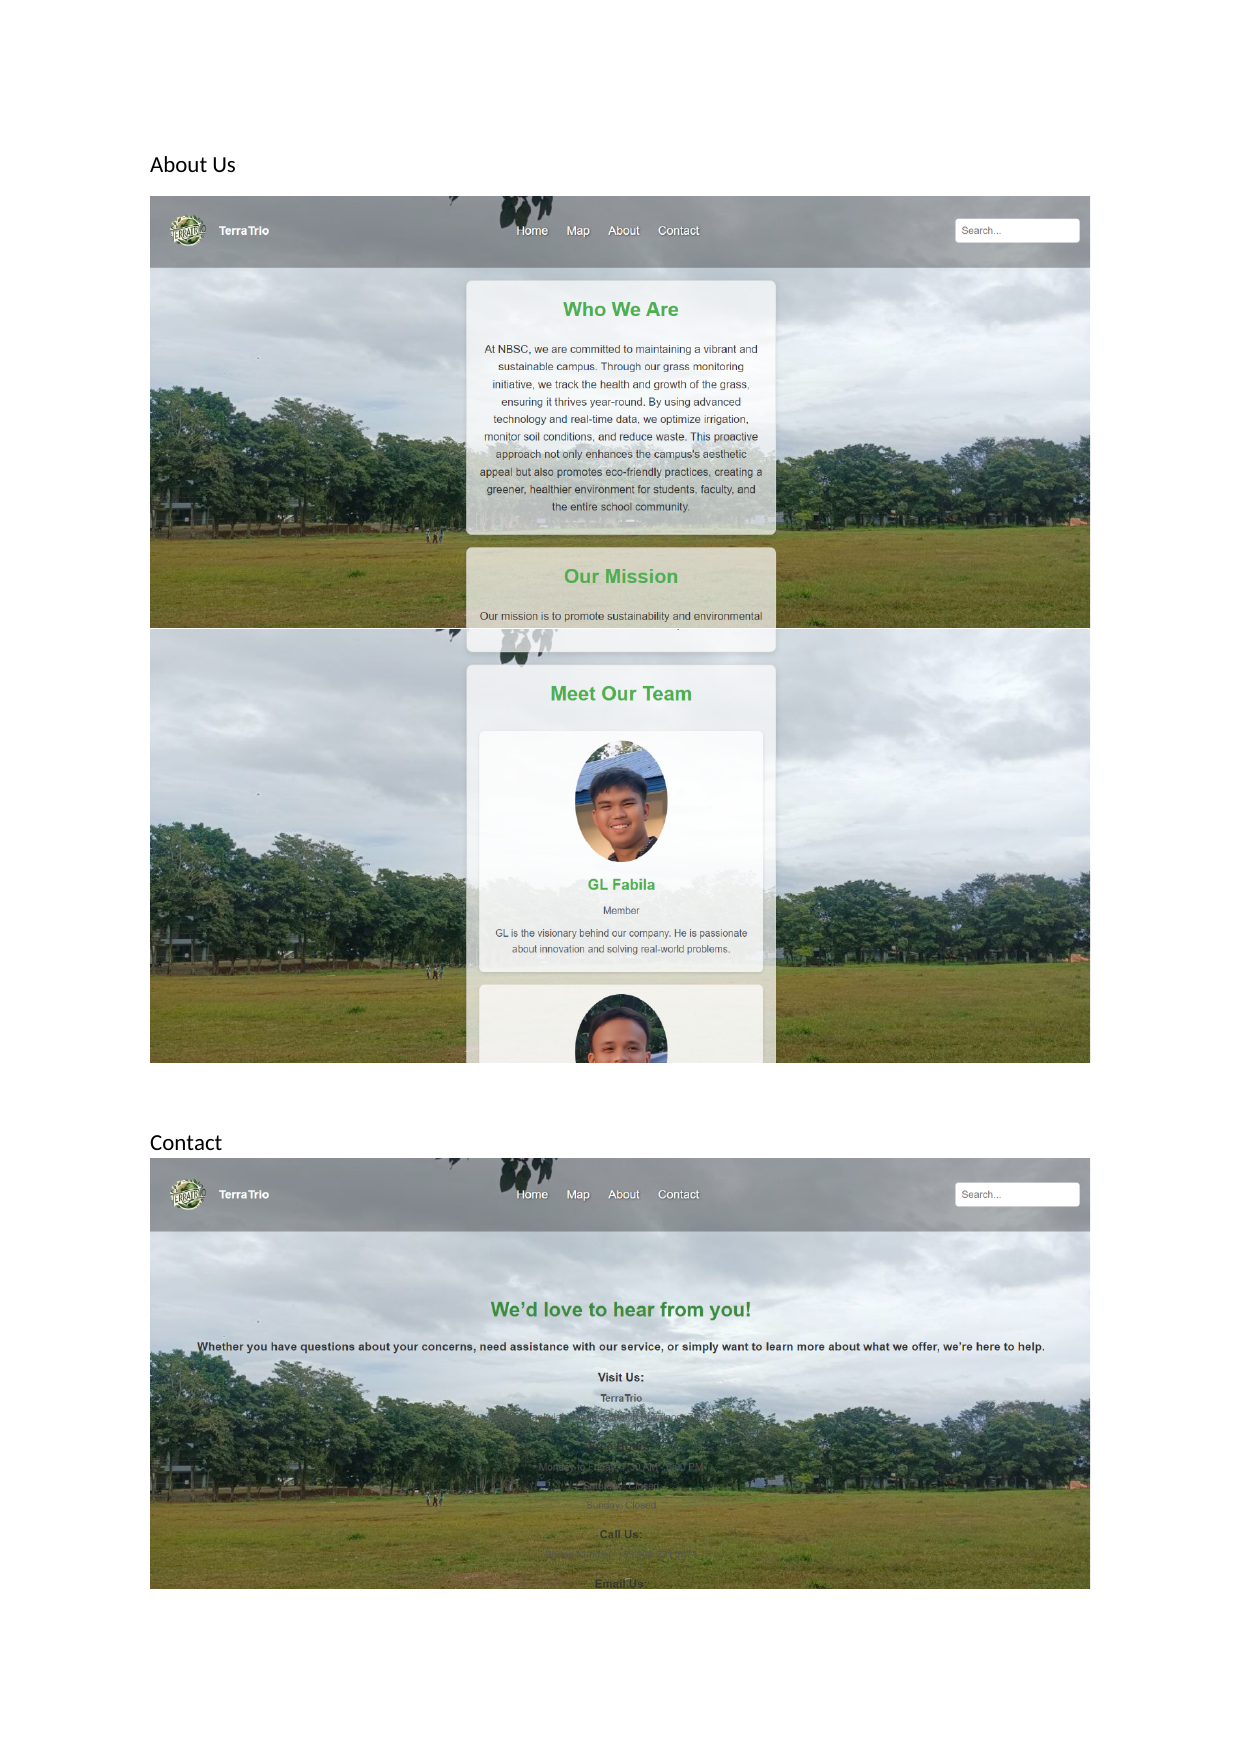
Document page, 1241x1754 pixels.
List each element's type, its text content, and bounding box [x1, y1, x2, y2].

text Contact [150, 1128, 1090, 1158]
text About Us [150, 150, 1090, 178]
picture [150, 629, 1091, 1063]
picture [150, 1158, 1091, 1589]
picture [150, 196, 1091, 628]
